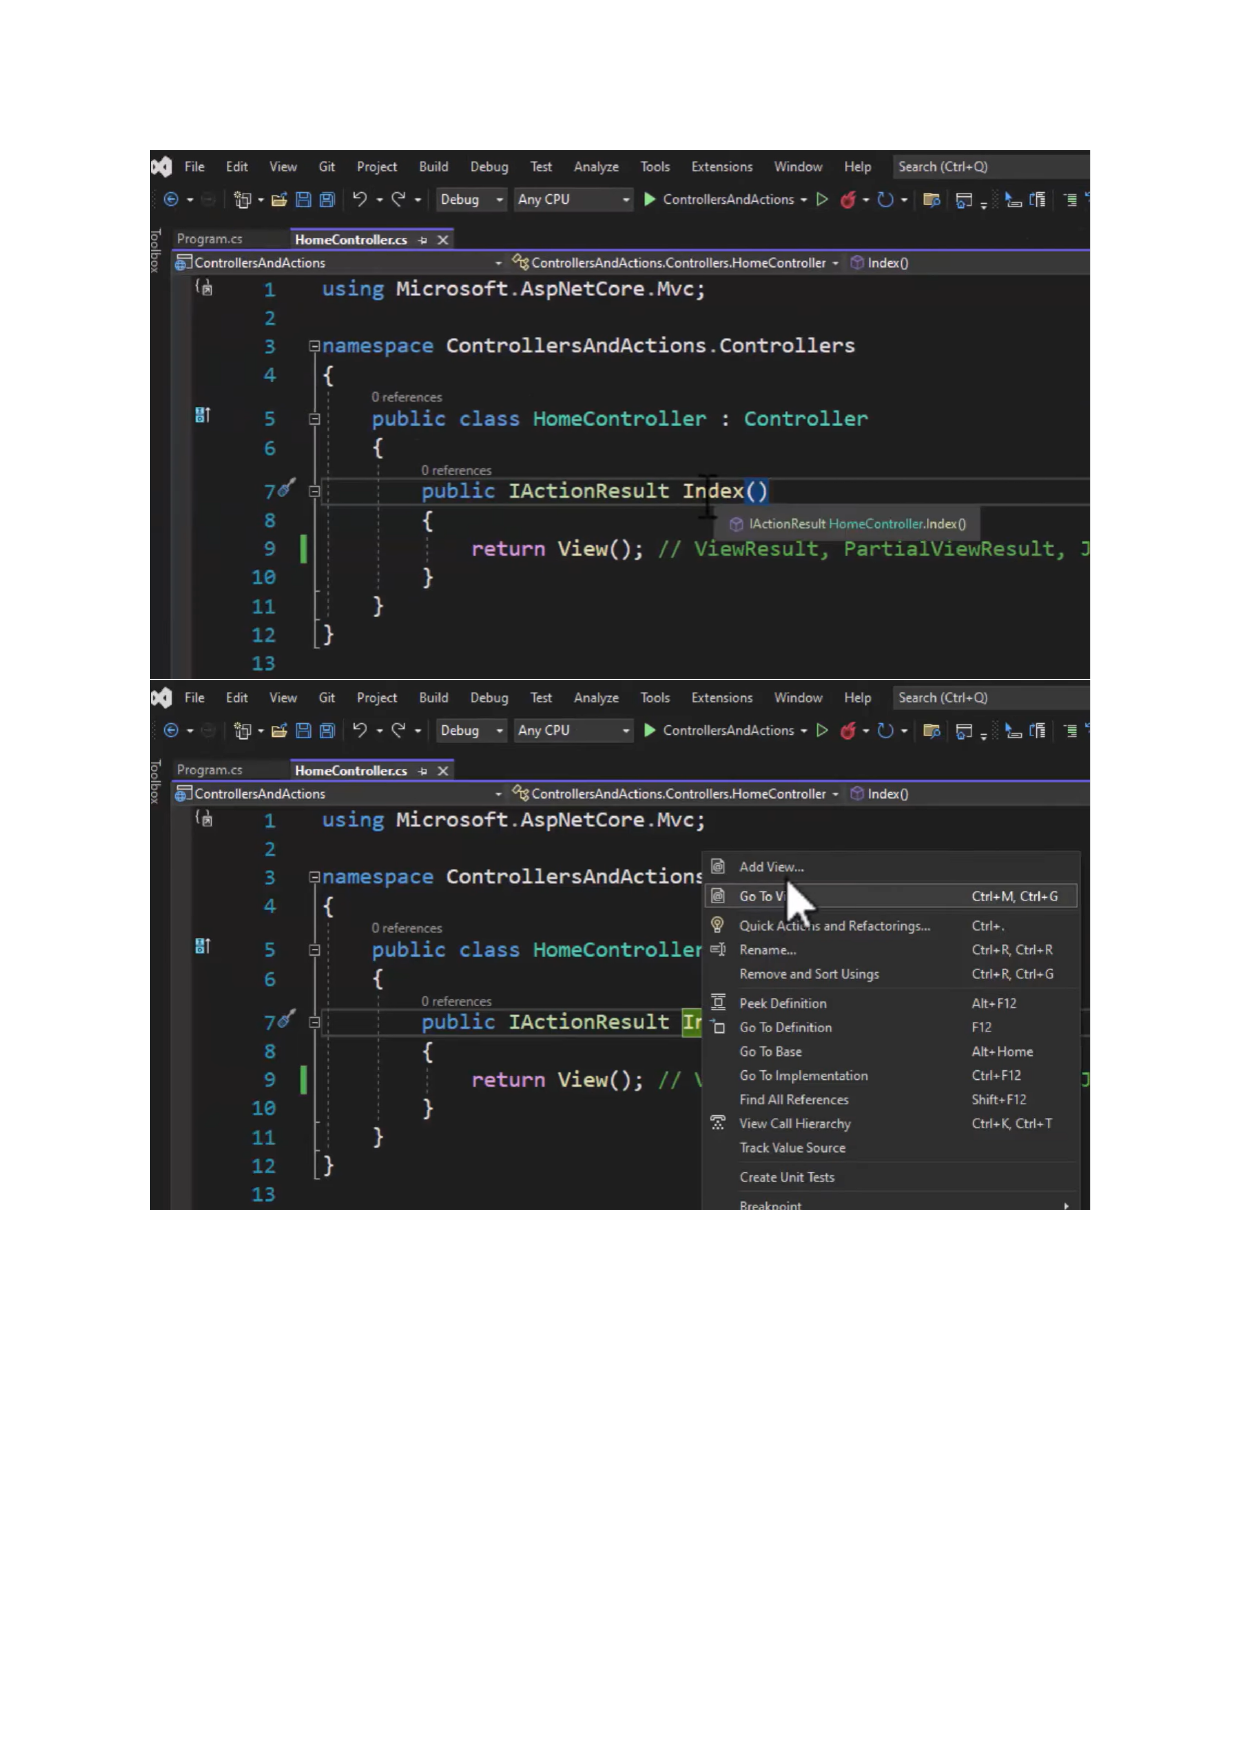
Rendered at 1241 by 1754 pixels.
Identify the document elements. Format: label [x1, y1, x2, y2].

picture [150, 150, 1091, 679]
picture [150, 680, 1091, 1210]
